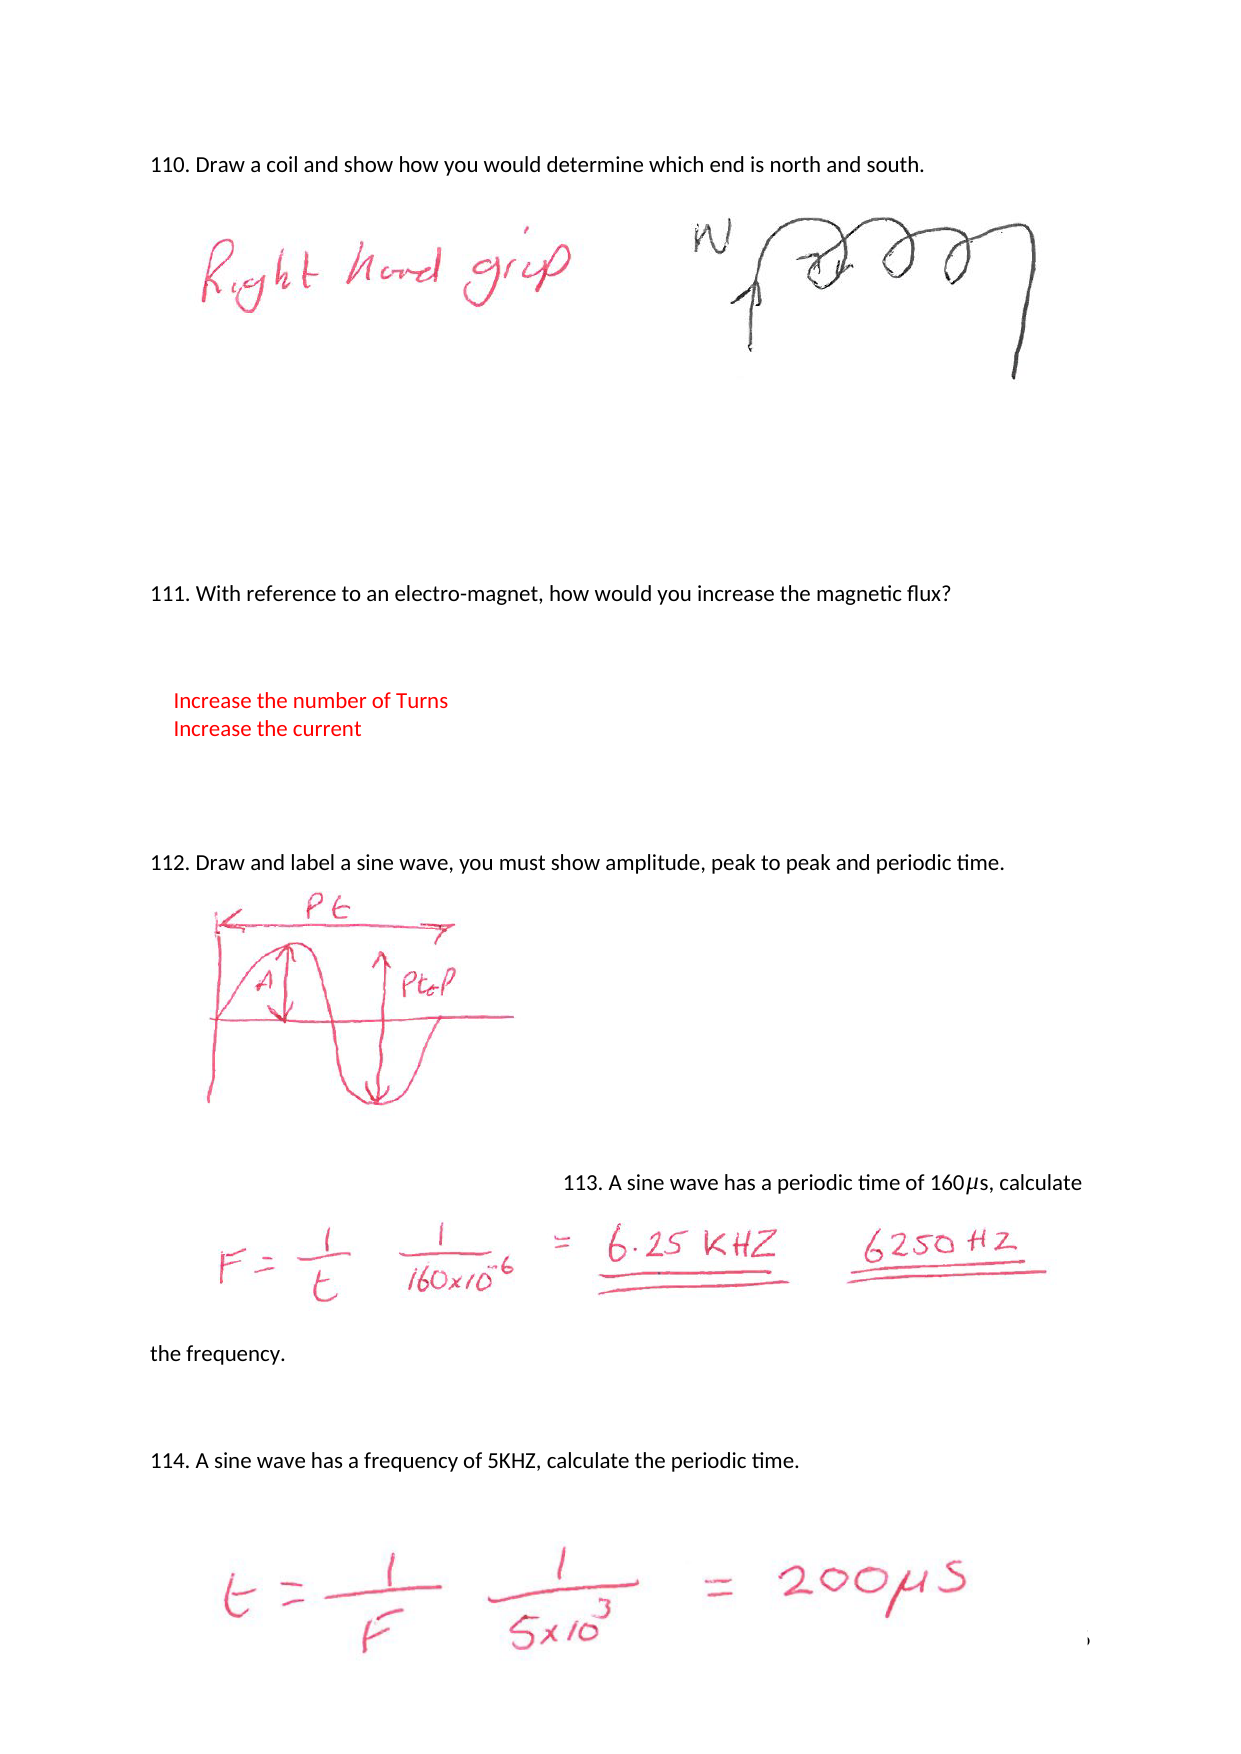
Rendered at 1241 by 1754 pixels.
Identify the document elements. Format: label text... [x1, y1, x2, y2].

text 111. With reference to an electro-magnet, how would you increase the magnetic flux? [150, 256, 1090, 607]
text Increase the number of Turns [173, 686, 1090, 714]
text 114. A sine wave has a frequency of 5KHZ, calculate the periodic time. [150, 1446, 1090, 1474]
text 110. Draw a coil and show how you would determine which end is north and south. [150, 150, 1090, 178]
text Increase the current [173, 714, 1090, 742]
text 113. A sine wave has a periodic time of 160s, calculate the frequency. [150, 1168, 1090, 1367]
text 112. Draw and label a sine wave, you must show amplitude, peak to peak and periodic time. [150, 848, 1090, 876]
